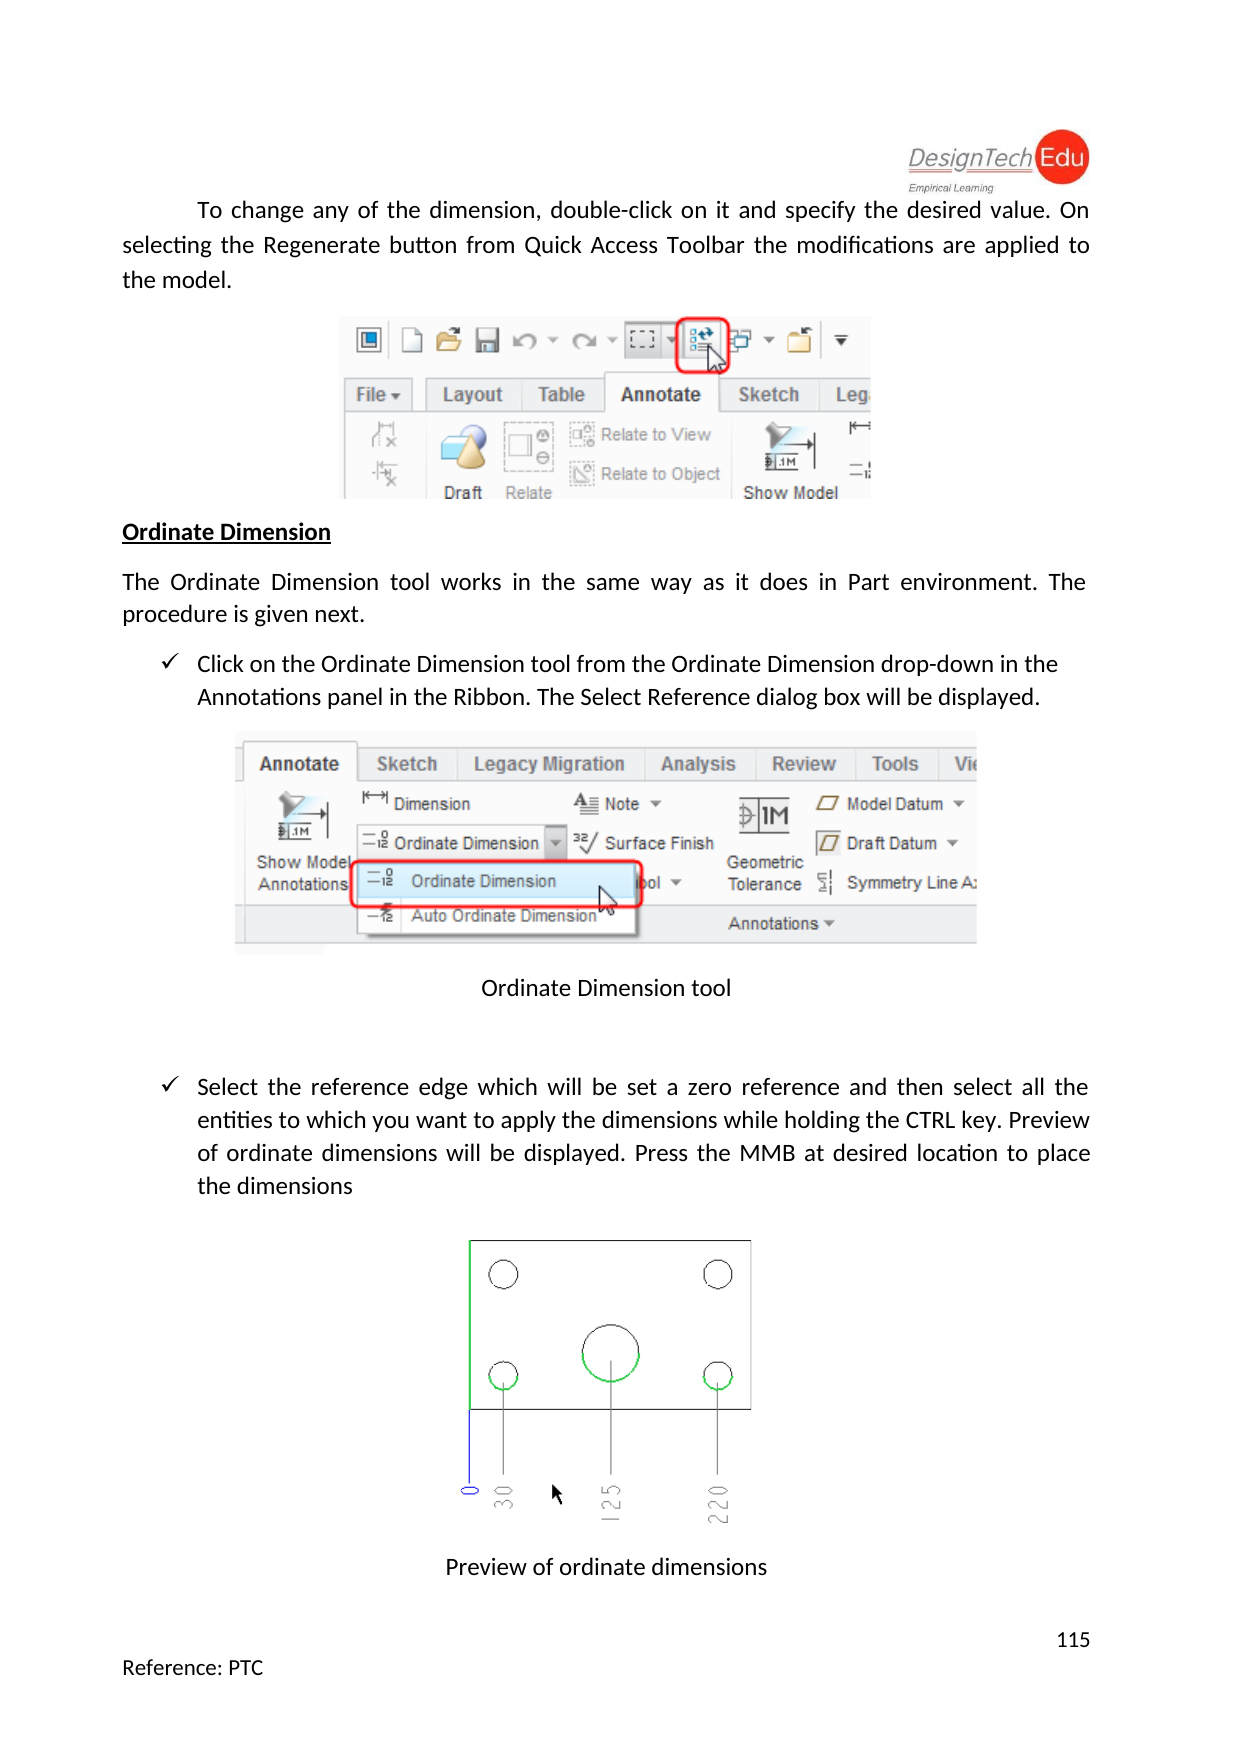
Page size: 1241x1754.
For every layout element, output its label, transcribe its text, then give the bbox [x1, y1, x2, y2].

text Preview of ordinate dimensions [197, 1551, 1016, 1582]
list Click on the Ordinate Dimension tool from the Ordinate Dimension drop-down in the Annotations panel in the Ribbon. The Select Reference dialog box will be displayed. [159, 648, 1059, 712]
picture [460, 1240, 752, 1523]
text To change any of the dimension, double-click on it and specify the desired value. On selecting the Regenerate button from Quick Access Toolbar the modifications are applied to the model. [122, 194, 1091, 295]
text The Ordinate Dimension tool works in the same way as it does in Part environment. The procedure is given next. [122, 566, 1167, 629]
list Select the reference edge which will be set a zero reference and then select all the entities to which you want to apply the dimensions while holding the CTRL key. Preview of ordinate dimensions will be displayed. Press the MMB at desired location to place the dimensions [159, 1071, 1091, 1200]
picture [902, 129, 1090, 194]
picture [338, 316, 872, 499]
picture [235, 731, 977, 955]
